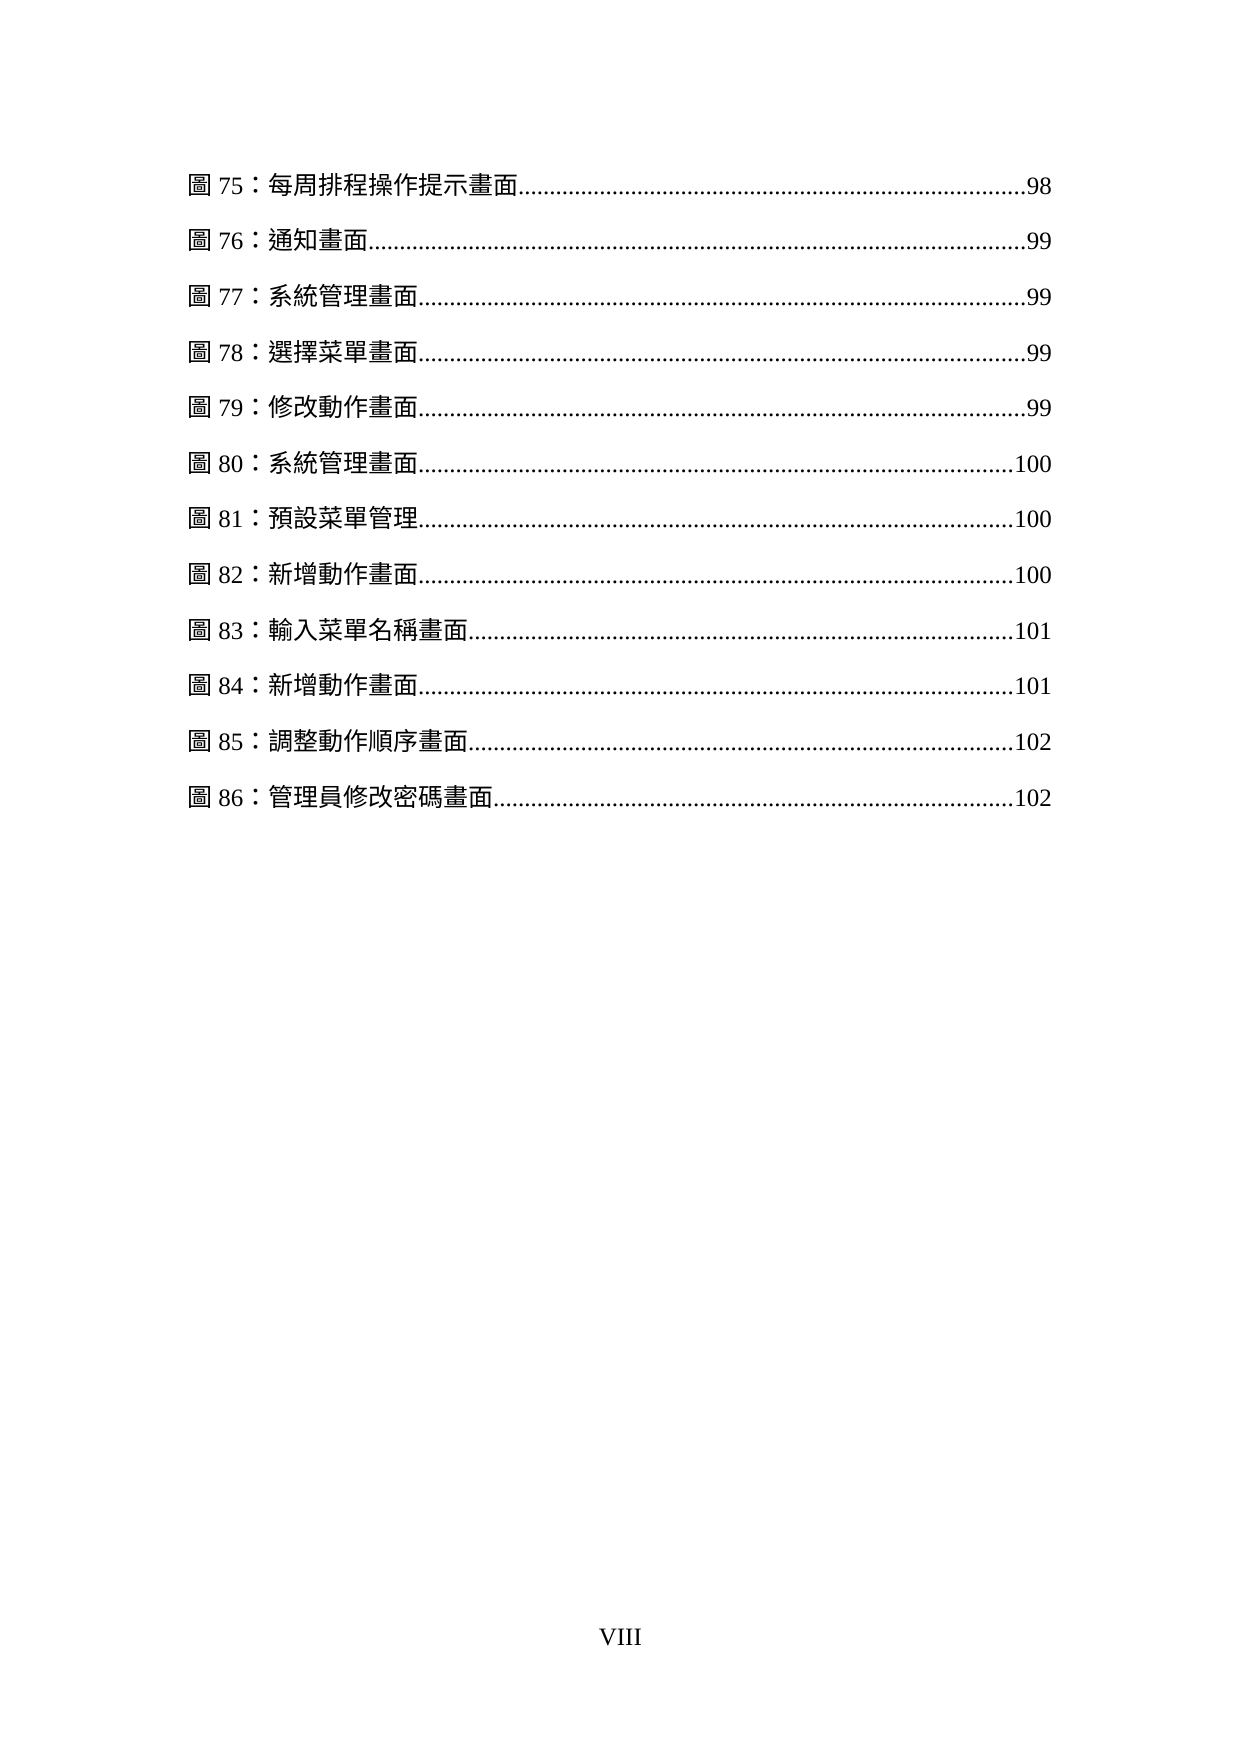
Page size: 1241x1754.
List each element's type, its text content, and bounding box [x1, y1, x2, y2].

text 圖 86：管理員修改密碼畫面 102 [187, 776, 1053, 814]
text 圖 79：修改動作畫面 99 [187, 387, 1053, 424]
text 圖 81：預設菜單管理 100 [187, 498, 1053, 536]
text 圖 75：每周排程操作提示畫面 98 [187, 164, 1053, 202]
text 圖 80：系統管理畫面 100 [187, 443, 1053, 480]
text 圖 82：新增動作畫面 100 [187, 554, 1053, 591]
text 圖 83：輸入菜單名稱畫面 101 [187, 609, 1053, 647]
text 圖 85：調整動作順序畫面 102 [187, 721, 1053, 758]
text 圖 84：新增動作畫面 101 [187, 665, 1053, 703]
text 圖 78：選擇菜單畫面 99 [187, 331, 1053, 369]
text 圖 76：通知畫面 99 [187, 220, 1053, 258]
text 圖 77：系統管理畫面 99 [187, 276, 1053, 313]
